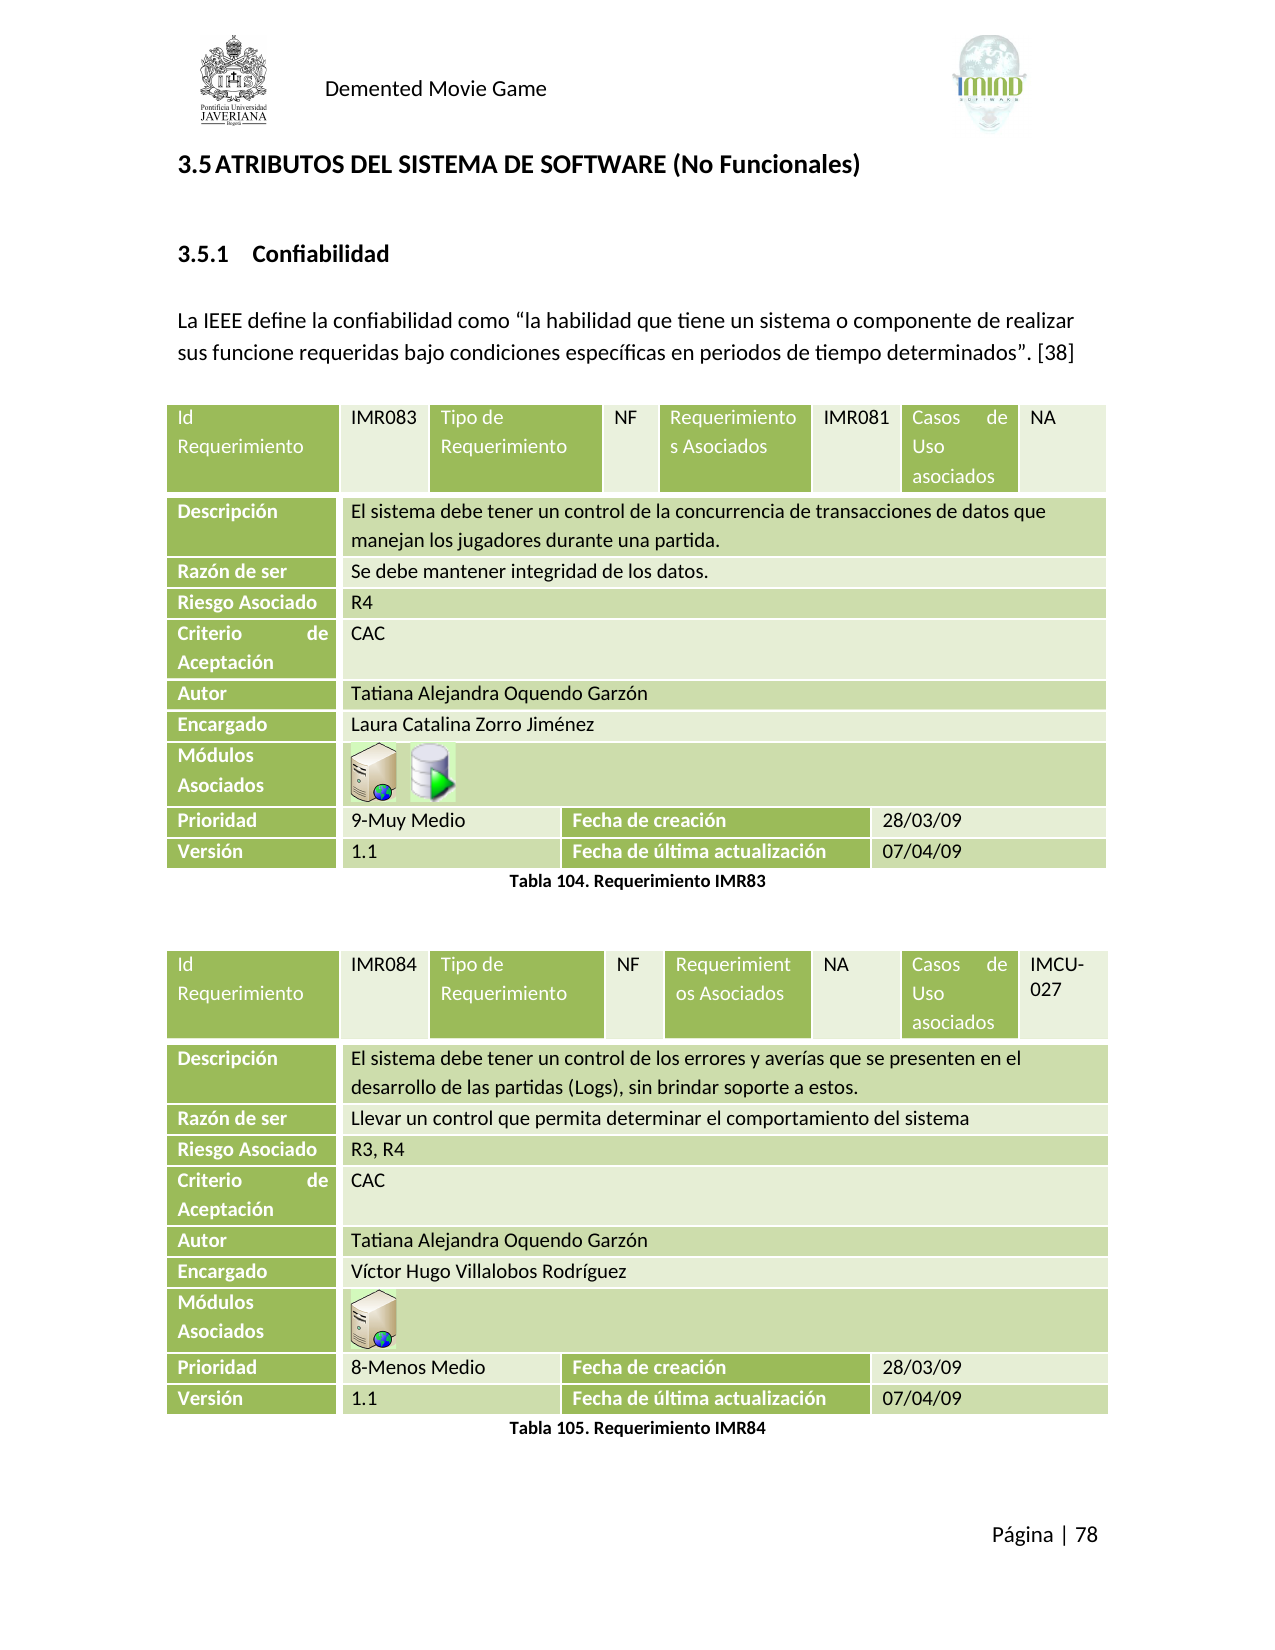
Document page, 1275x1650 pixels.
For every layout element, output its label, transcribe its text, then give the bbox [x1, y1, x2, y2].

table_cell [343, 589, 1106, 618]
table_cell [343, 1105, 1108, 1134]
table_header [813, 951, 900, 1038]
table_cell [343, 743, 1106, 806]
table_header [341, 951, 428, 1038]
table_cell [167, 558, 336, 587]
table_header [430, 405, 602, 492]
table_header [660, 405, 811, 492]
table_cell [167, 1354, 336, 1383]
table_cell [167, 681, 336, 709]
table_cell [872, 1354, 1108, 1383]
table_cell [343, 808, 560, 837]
text La IEEE define la confiabilidad como “la habilidad que tiene un sistema o componente de realizar sus funcione requeridas bajo condiciones específicas en periodos de tiempo determinados”. [38] [177, 306, 1098, 366]
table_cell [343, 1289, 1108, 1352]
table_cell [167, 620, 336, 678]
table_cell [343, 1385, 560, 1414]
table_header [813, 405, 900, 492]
subtitle Confiabilidad [177, 239, 1098, 269]
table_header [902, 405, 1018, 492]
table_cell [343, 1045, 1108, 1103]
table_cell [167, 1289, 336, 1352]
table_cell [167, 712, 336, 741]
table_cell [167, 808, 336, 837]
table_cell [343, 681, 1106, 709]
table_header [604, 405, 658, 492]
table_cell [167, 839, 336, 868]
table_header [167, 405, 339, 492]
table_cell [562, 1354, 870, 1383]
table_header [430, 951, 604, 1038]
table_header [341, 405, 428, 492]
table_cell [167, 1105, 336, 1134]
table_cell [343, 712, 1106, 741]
picture [410, 742, 456, 802]
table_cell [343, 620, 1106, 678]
picture [951, 35, 1033, 138]
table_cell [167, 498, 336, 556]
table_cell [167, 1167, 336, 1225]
picture [350, 742, 397, 802]
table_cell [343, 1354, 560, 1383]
picture [200, 35, 267, 126]
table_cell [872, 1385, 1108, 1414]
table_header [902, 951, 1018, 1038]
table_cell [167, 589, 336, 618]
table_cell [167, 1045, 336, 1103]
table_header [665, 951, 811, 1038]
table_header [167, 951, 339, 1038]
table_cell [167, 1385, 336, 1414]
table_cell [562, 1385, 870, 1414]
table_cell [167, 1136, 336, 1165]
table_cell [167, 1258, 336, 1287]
picture [350, 1289, 397, 1349]
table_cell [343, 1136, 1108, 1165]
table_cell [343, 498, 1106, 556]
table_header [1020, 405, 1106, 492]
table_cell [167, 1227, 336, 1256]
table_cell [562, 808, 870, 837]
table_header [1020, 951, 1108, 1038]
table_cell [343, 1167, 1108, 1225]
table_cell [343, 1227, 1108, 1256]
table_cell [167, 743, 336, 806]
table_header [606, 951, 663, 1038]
subtitle ATRIBUTOS DEL SISTEMA DE SOFTWARE (No Funcionales) [177, 148, 1098, 181]
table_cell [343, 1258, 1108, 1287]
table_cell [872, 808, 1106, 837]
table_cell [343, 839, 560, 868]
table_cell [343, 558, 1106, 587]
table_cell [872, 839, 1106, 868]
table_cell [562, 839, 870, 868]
